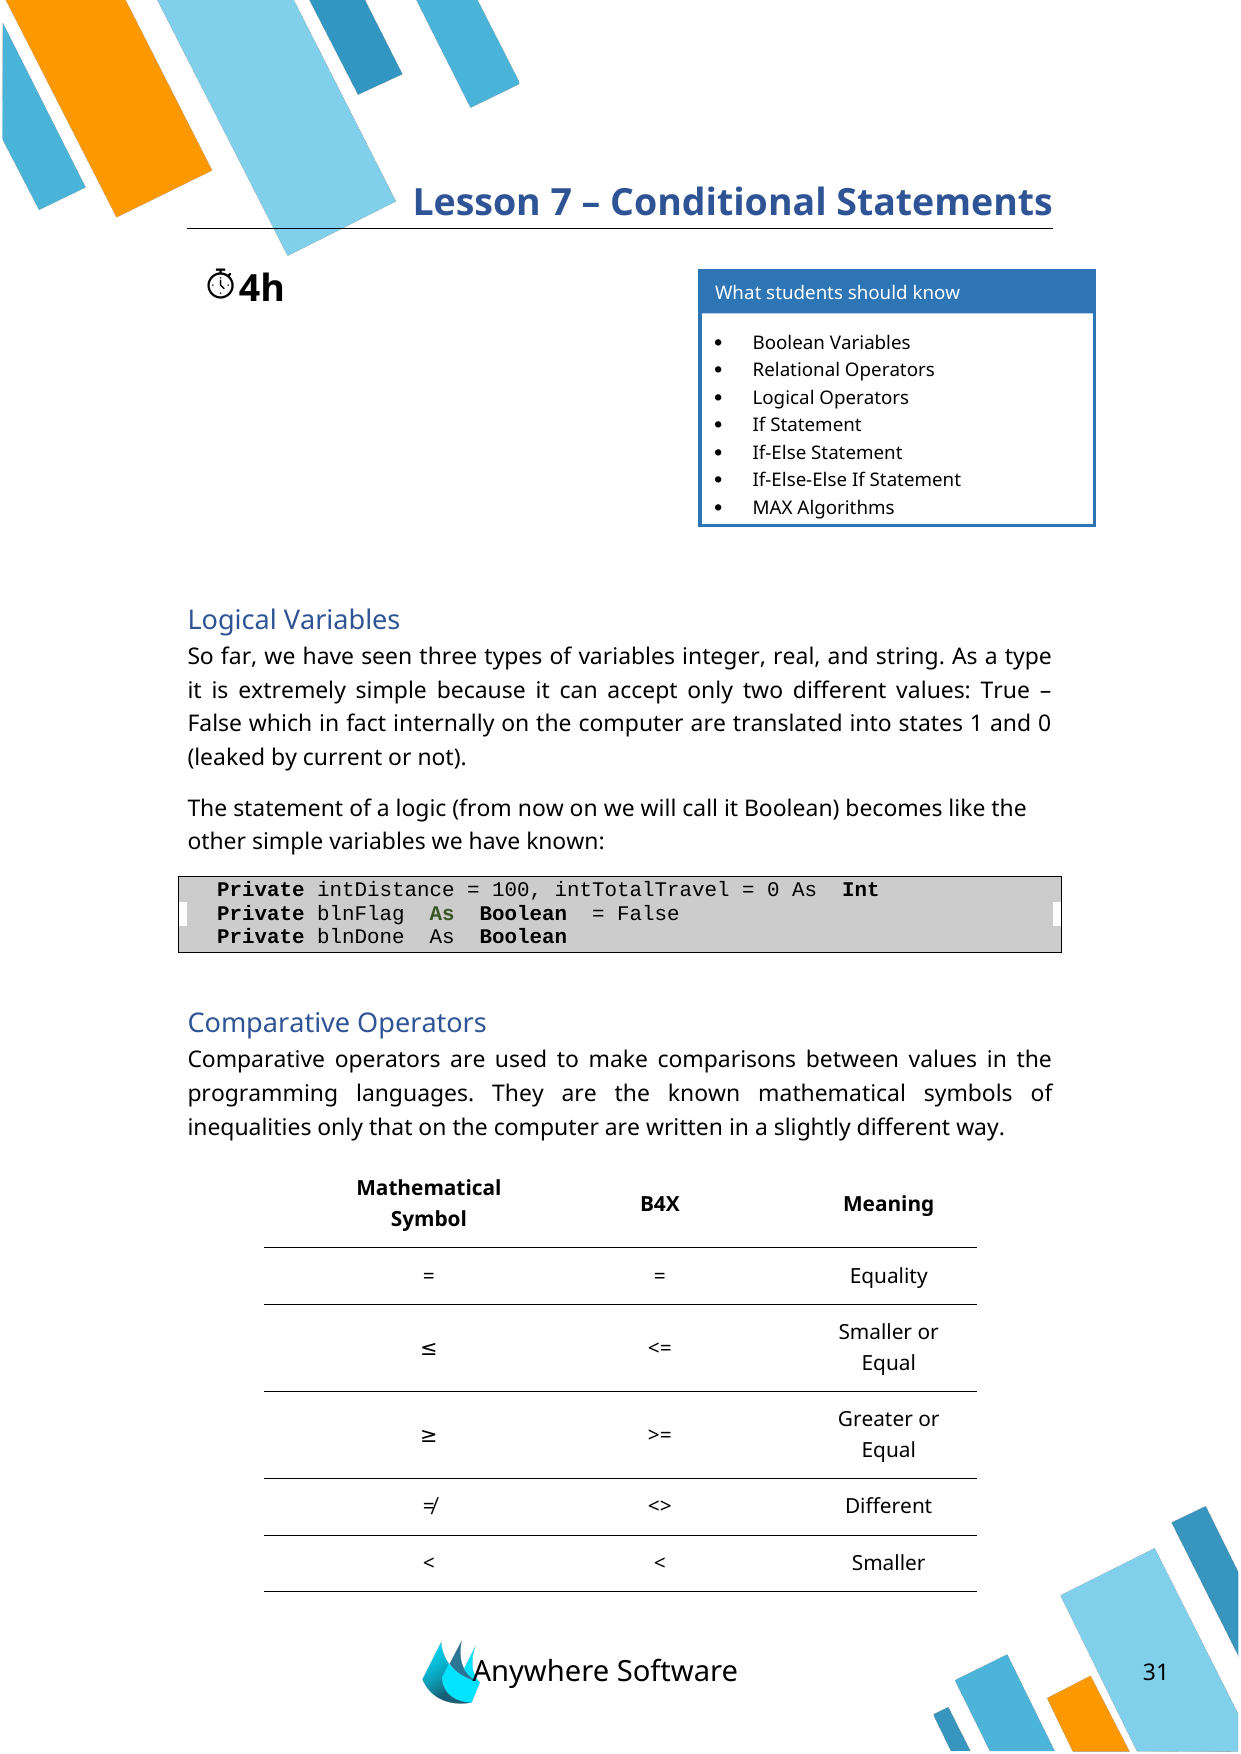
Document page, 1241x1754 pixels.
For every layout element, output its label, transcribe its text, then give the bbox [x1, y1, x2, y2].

text Private blnDone As Boolean [179, 923, 1061, 952]
table_header Meaning [725, 1161, 977, 1247]
text Comparative operators are used to make comparisons between values in the programming languages. They are the known mathematical symbols of inequalities only that on the computer are written in a slightly different way. [187, 1043, 1053, 1142]
table_cell <= [519, 1305, 725, 1391]
table_cell Smaller [725, 1536, 977, 1591]
table_cell ≤ [264, 1305, 519, 1391]
table_header Mathematical Symbol [264, 1161, 519, 1247]
subtitle Logical Variables [187, 600, 1053, 637]
picture [422, 1640, 481, 1704]
subtitle Comparative Operators [187, 1003, 1053, 1040]
table_cell = [519, 1248, 725, 1304]
picture [933, 1506, 1239, 1752]
text So far, we have seen three types of variables integer, real, and string. As a type it is extremely simple because it can accept only two different values: True – False which in fact internally on the computer are translated into states 1 and 0 (leaked by current or not). [187, 640, 1053, 772]
table_cell <> [519, 1479, 725, 1535]
table_cell ≠ [264, 1479, 519, 1535]
text Private intDistance = 100, intTotalTravel = 0 As Int [179, 877, 1061, 902]
table_cell < [264, 1536, 519, 1591]
table_cell = [264, 1248, 519, 1304]
subtitle Lesson 7 – Conditional Statements [187, 175, 1053, 228]
table_cell Greater or Equal [725, 1392, 977, 1478]
picture [202, 265, 239, 302]
table_cell < [519, 1536, 725, 1591]
picture [2, 0, 520, 256]
text The statement of a logic (from now on we will call it Boolean) becomes like the other simple variables we have known: [187, 792, 1053, 857]
text Private blnFlag As Boolean = False [187, 902, 1053, 923]
table_header B4X [519, 1161, 725, 1247]
table_cell Equality [725, 1248, 977, 1304]
table_cell Smaller or Equal [725, 1305, 977, 1391]
table_cell ≥ [264, 1392, 519, 1478]
table_cell Different [725, 1479, 977, 1535]
table_cell >= [519, 1392, 725, 1478]
